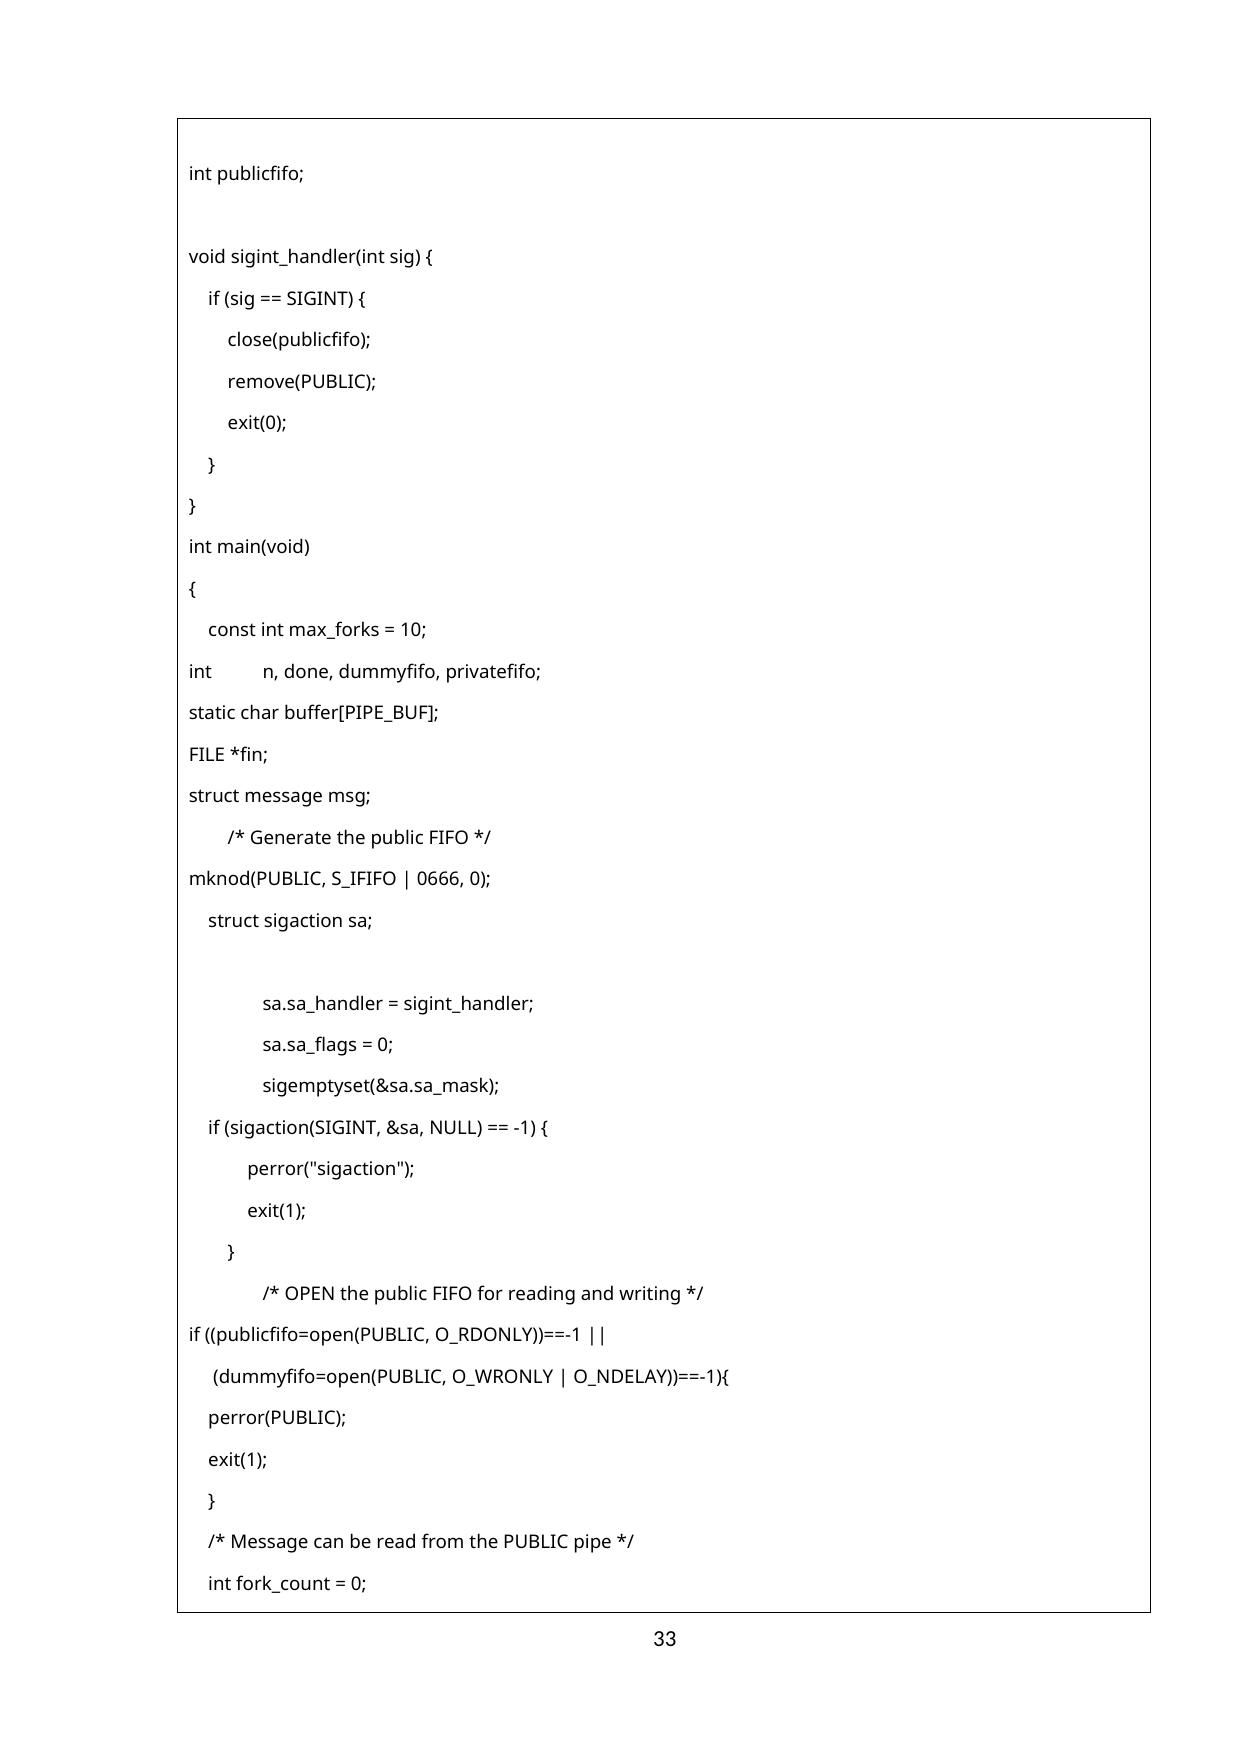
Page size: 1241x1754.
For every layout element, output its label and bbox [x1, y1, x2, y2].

table_header [178, 119, 1150, 1612]
